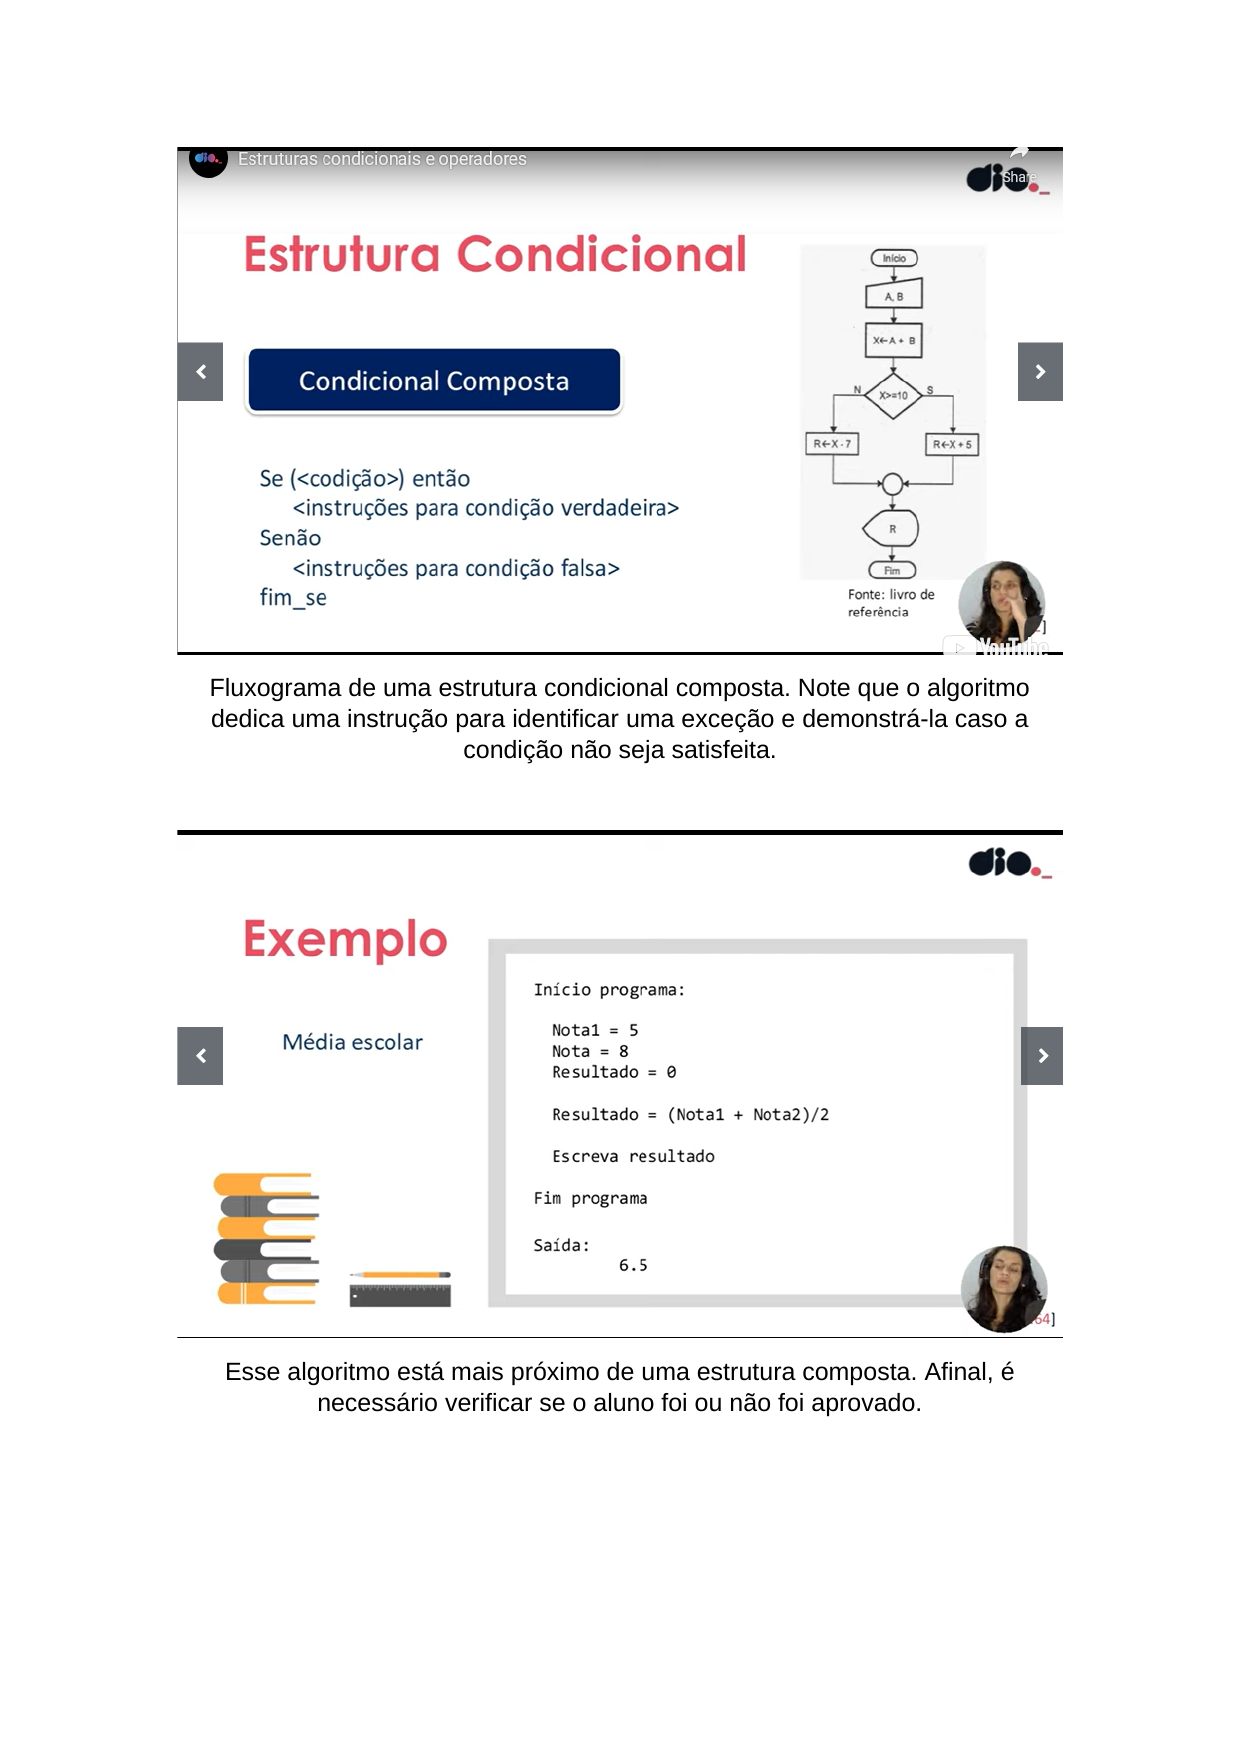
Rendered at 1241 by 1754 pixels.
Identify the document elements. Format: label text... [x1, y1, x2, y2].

picture [177, 147, 1063, 655]
picture [177, 830, 1063, 1338]
text Esse algoritmo está mais próximo de uma estrutura composta. Afinal, é necessário verificar se o aluno foi ou não foi aprovado. [177, 1357, 1063, 1417]
text Fluxograma de uma estrutura condicional composta. Note que o algoritmo dedica uma instrução para identificar uma exceção e demonstrá-la caso a condição não seja satisfeita. [177, 673, 1063, 764]
